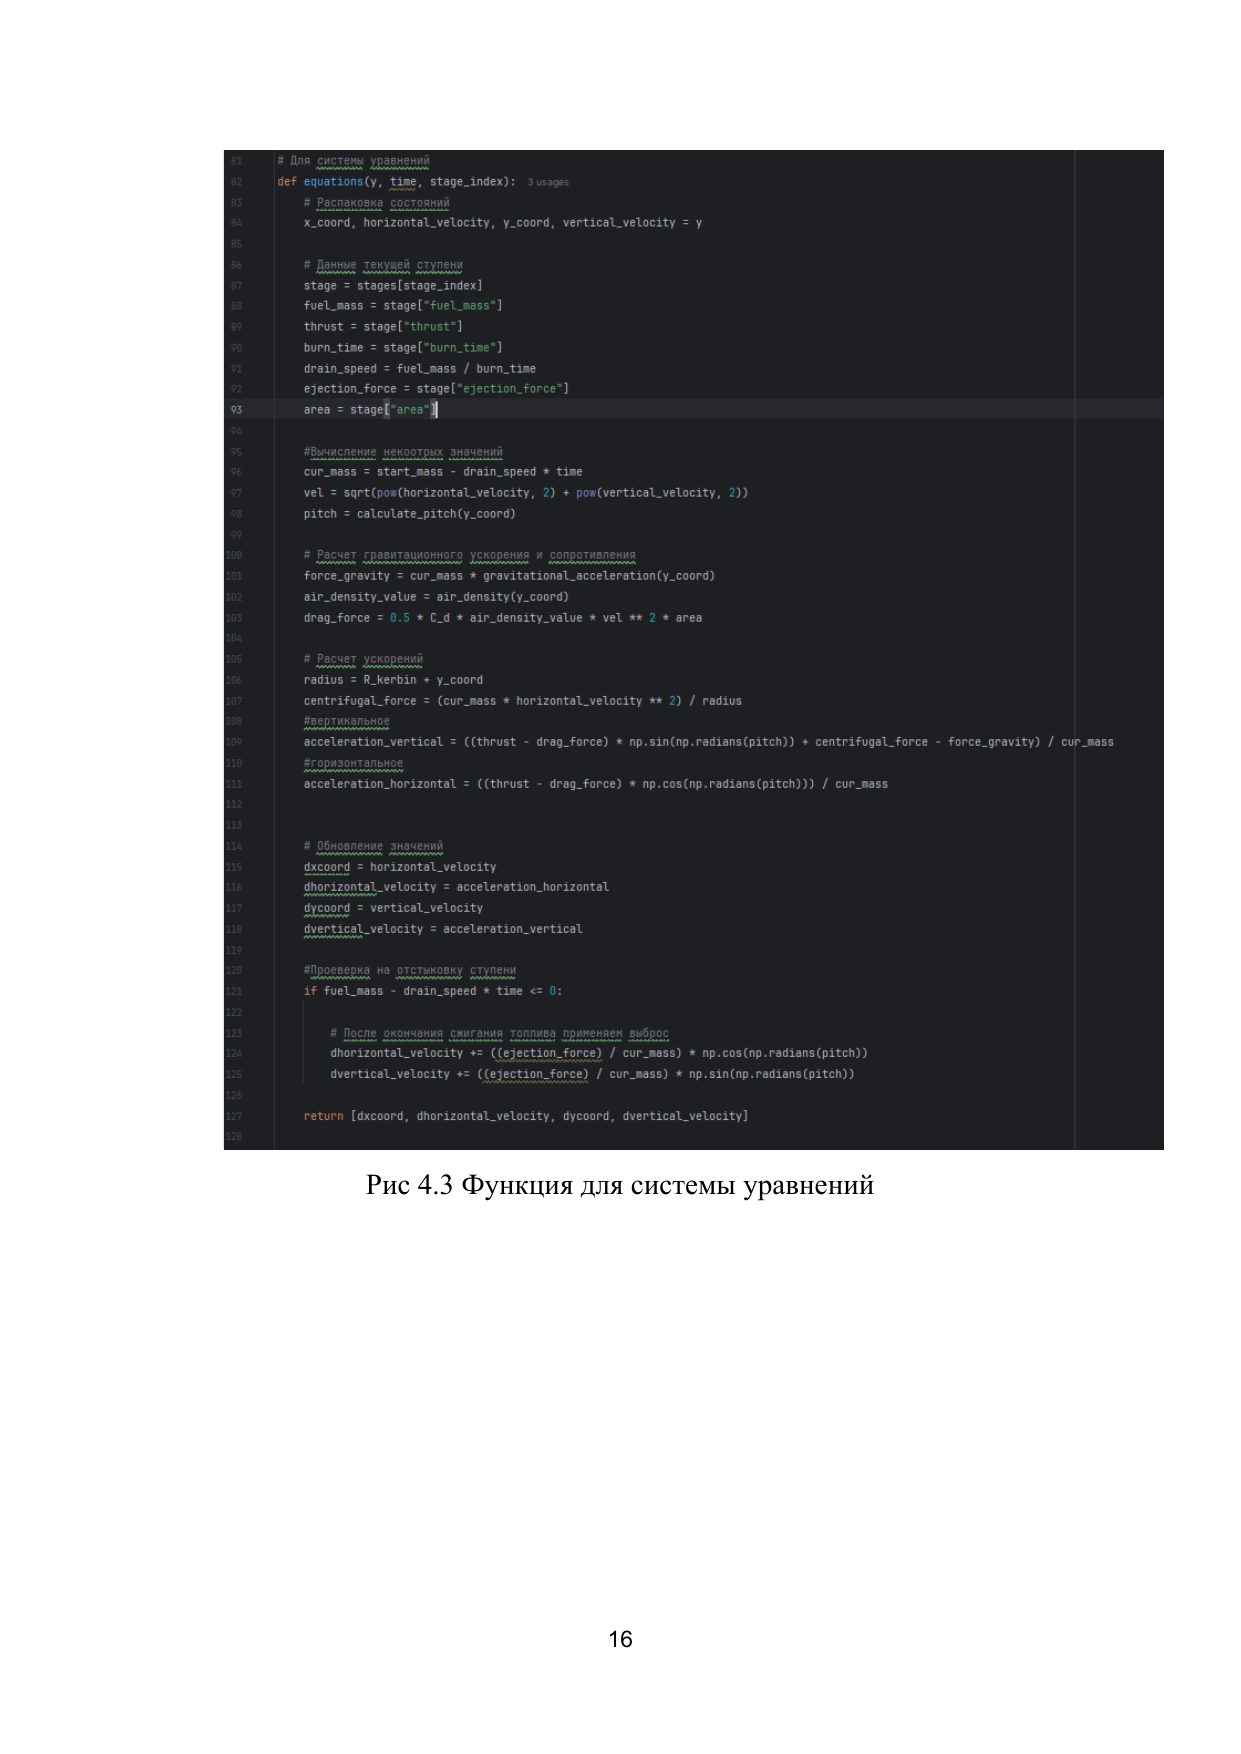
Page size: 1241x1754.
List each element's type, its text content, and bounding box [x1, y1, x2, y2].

picture [223, 150, 1164, 1150]
